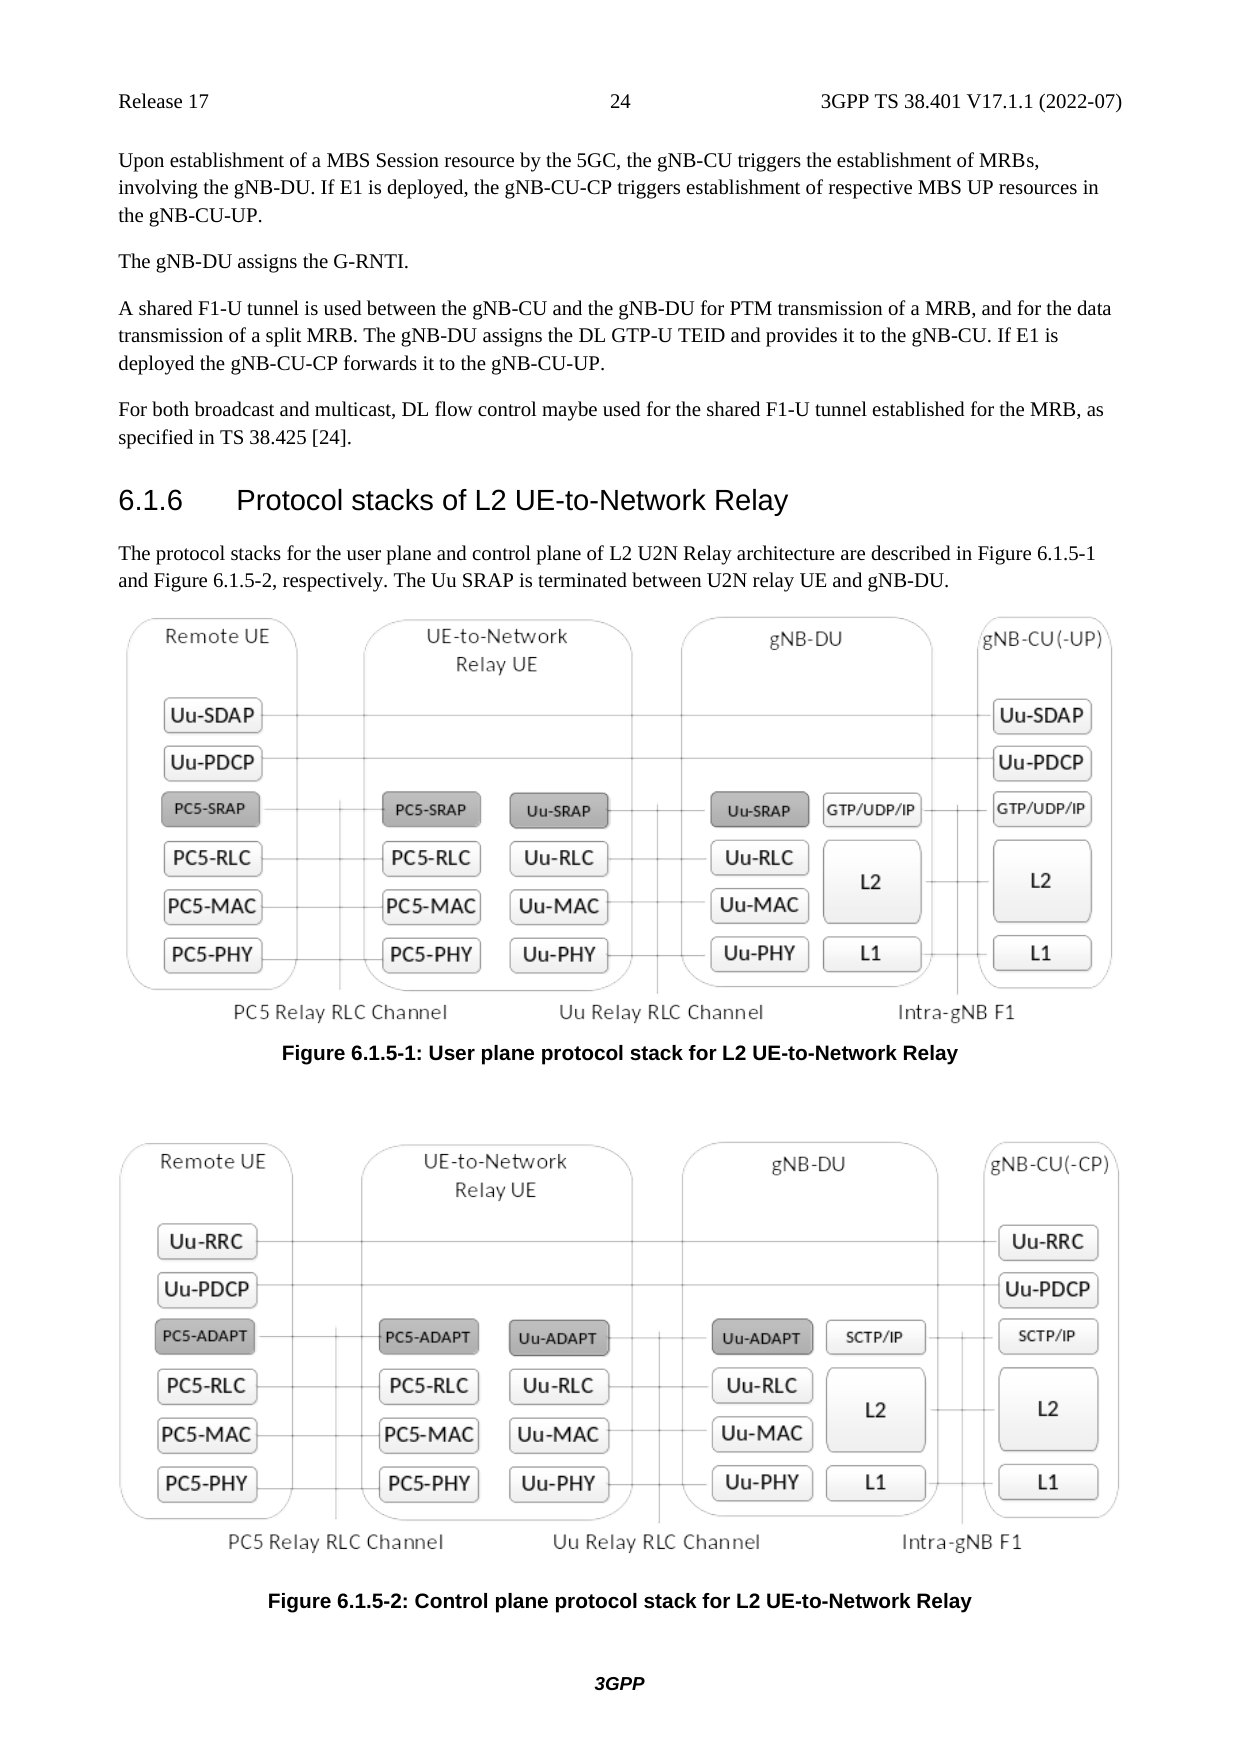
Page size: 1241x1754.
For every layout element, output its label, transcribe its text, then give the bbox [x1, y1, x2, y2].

subtitle 6.1.6 Protocol stacks of L2 UE-to-Network Relay [118, 483, 1122, 517]
text Upon establishment of a MBS Session resource by the 5GC, the gNB-CU triggers the establishment of MRBs, involving the gNB-DU. If E1 is deployed, the gNB-CU-CP triggers establishment of respective MBS UP resources in the gNB-CU-UP. [118, 147, 1122, 227]
text For both broadcast and multicast, DL flow control maybe used for the shared F1-U tunnel established for the MRB, as specified in TS 38.425 [24]. [118, 397, 1122, 449]
text The gNB-DU assigns the G-RNTI. [118, 249, 1122, 273]
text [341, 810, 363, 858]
text Figure 6.1.5-2: Control plane protocol stack for L2 UE-to-Network Relay [118, 1589, 1122, 1613]
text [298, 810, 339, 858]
text A shared F1-U tunnel is used between the gNB-CU and the gNB-DU for PTM transmission of a MRB, and for the data transmission of a split MRB. The gNB-DU assigns the DL GTP-U TEID and provides it to the gNB-CU. If E1 is deployed the gNB-CU-CP forwards it to the gNB-CU-UP. [118, 295, 1122, 375]
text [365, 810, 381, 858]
text Figure 6.1.5-1: User plane protocol stack for L2 UE-to-Network Relay [118, 615, 1122, 1064]
text The protocol stacks for the user plane and control plane of L2 U2N Relay architecture are described in Figure 6.1.5-1 and Figure 6.1.5-2, respectively. The Uu SRAP is terminated between U2N relay UE and gNB-DU. [118, 541, 1122, 592]
